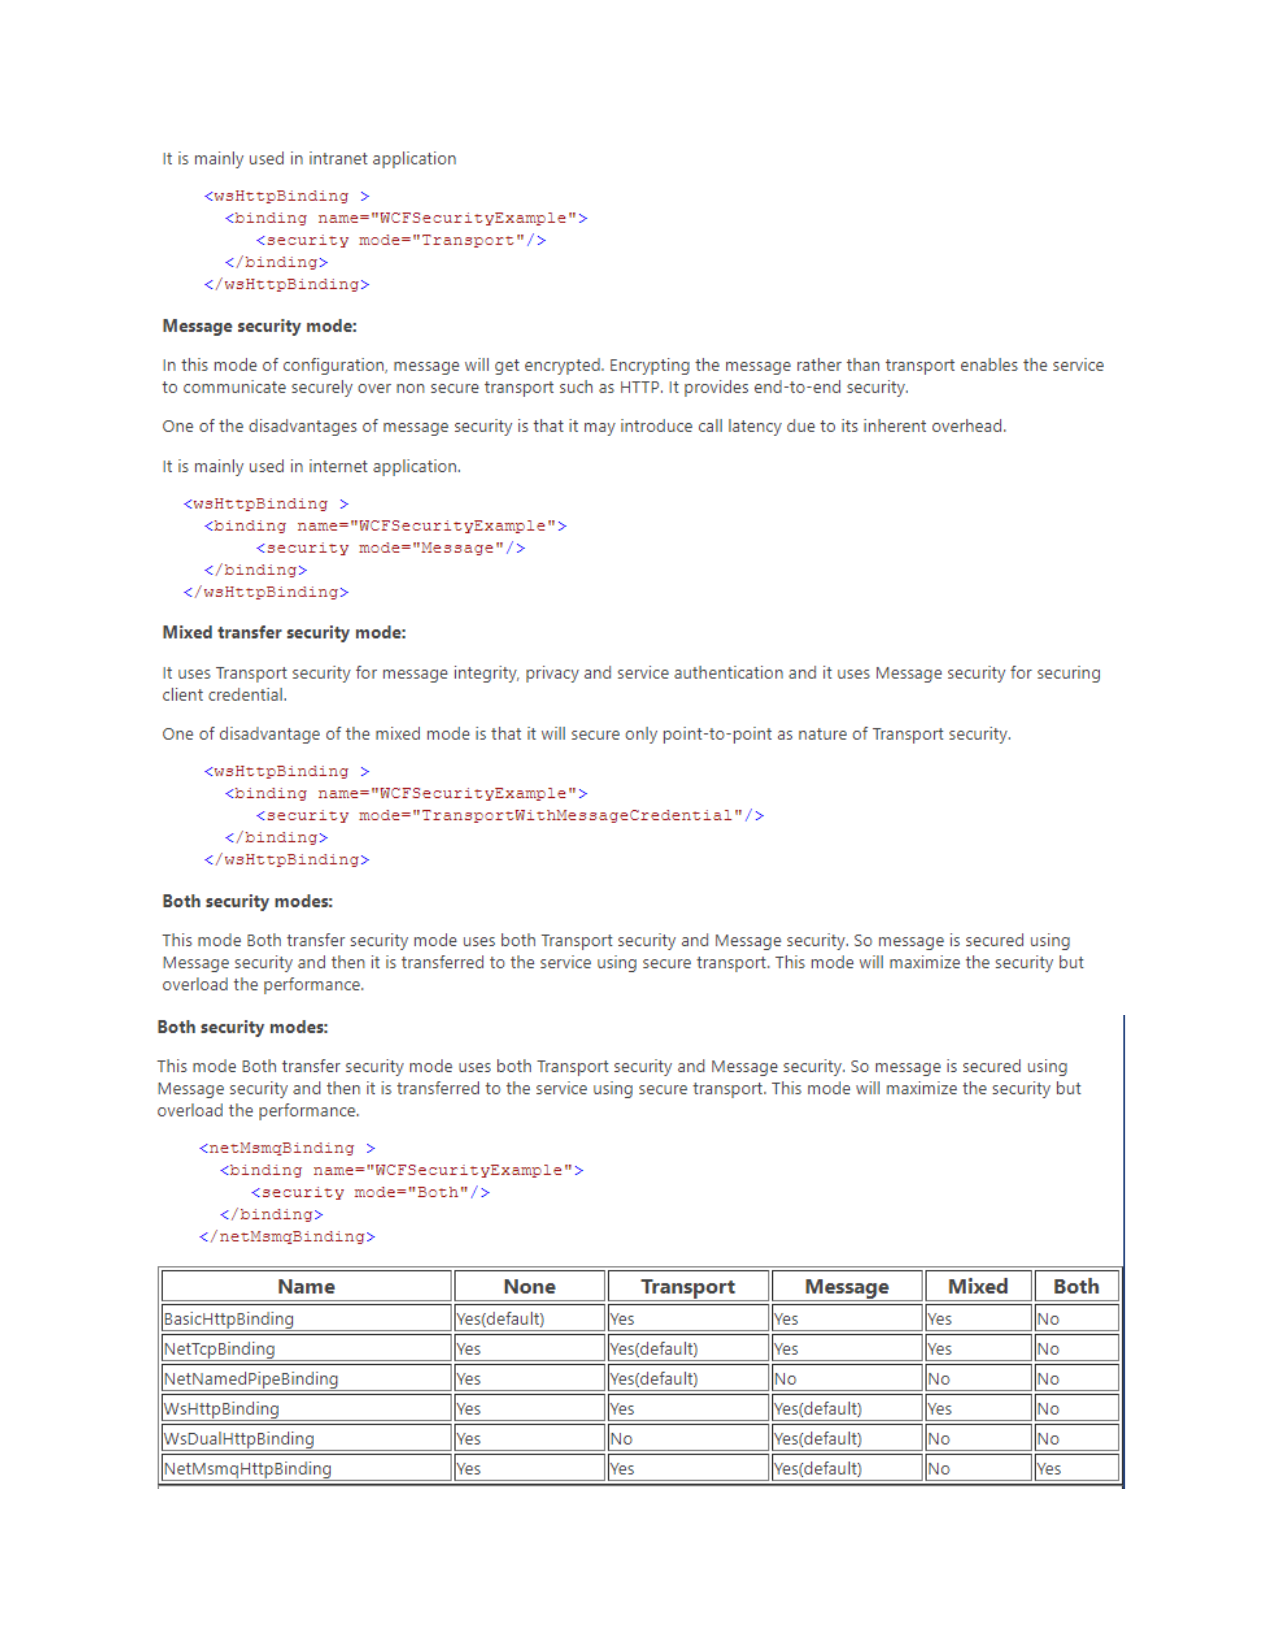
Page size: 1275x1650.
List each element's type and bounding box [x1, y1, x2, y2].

picture [150, 1015, 1125, 1489]
picture [150, 150, 1125, 997]
